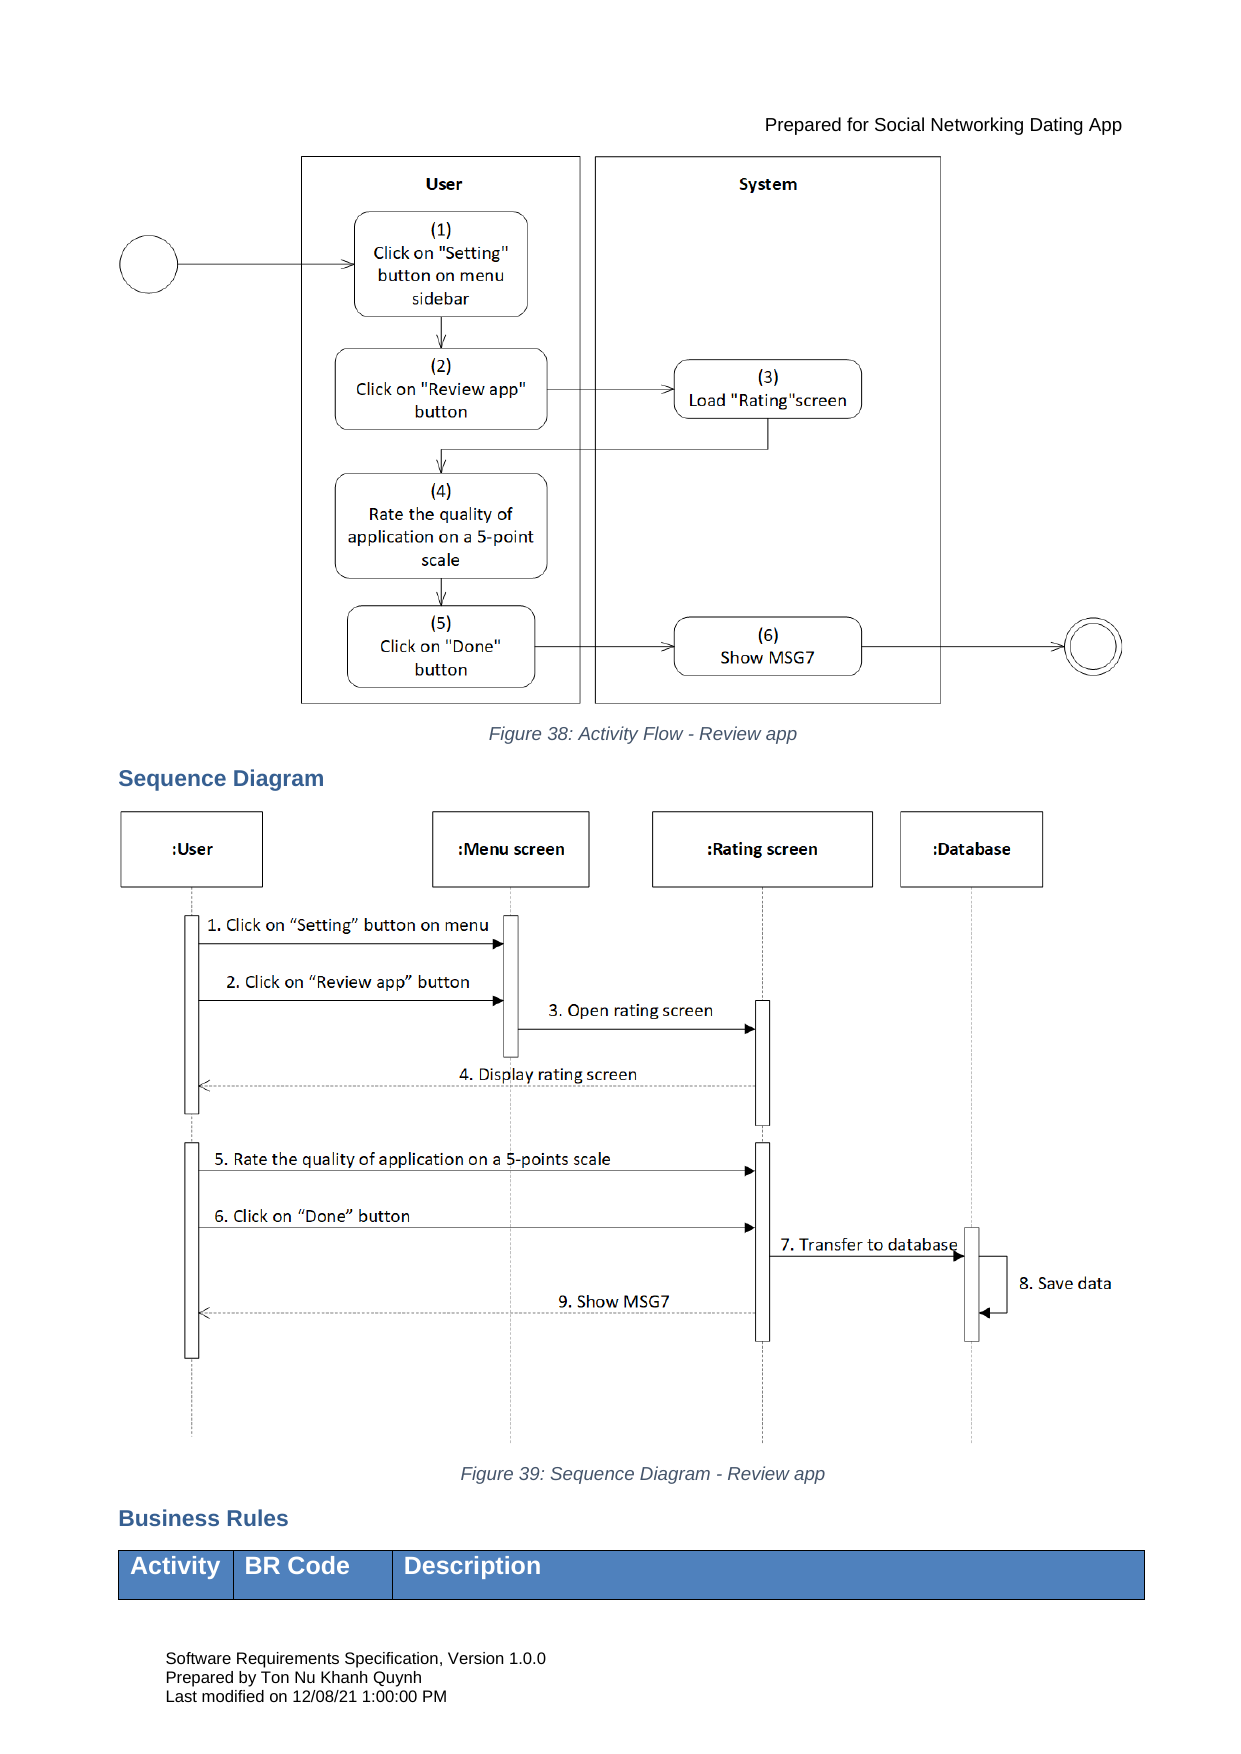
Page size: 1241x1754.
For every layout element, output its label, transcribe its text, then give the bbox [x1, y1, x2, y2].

text Business Rules [118, 1505, 1122, 1531]
table_header Activity [119, 1551, 233, 1599]
table_header Description [393, 1551, 1144, 1599]
text Sequence Diagram [118, 765, 1122, 792]
table_header BR Code [234, 1551, 392, 1599]
picture [118, 156, 1123, 704]
text Figure 38: Activity Flow - Review app [118, 723, 1122, 744]
picture [118, 810, 1123, 1444]
text Figure 39: Sequence Diagram - Review app [118, 1463, 1122, 1484]
